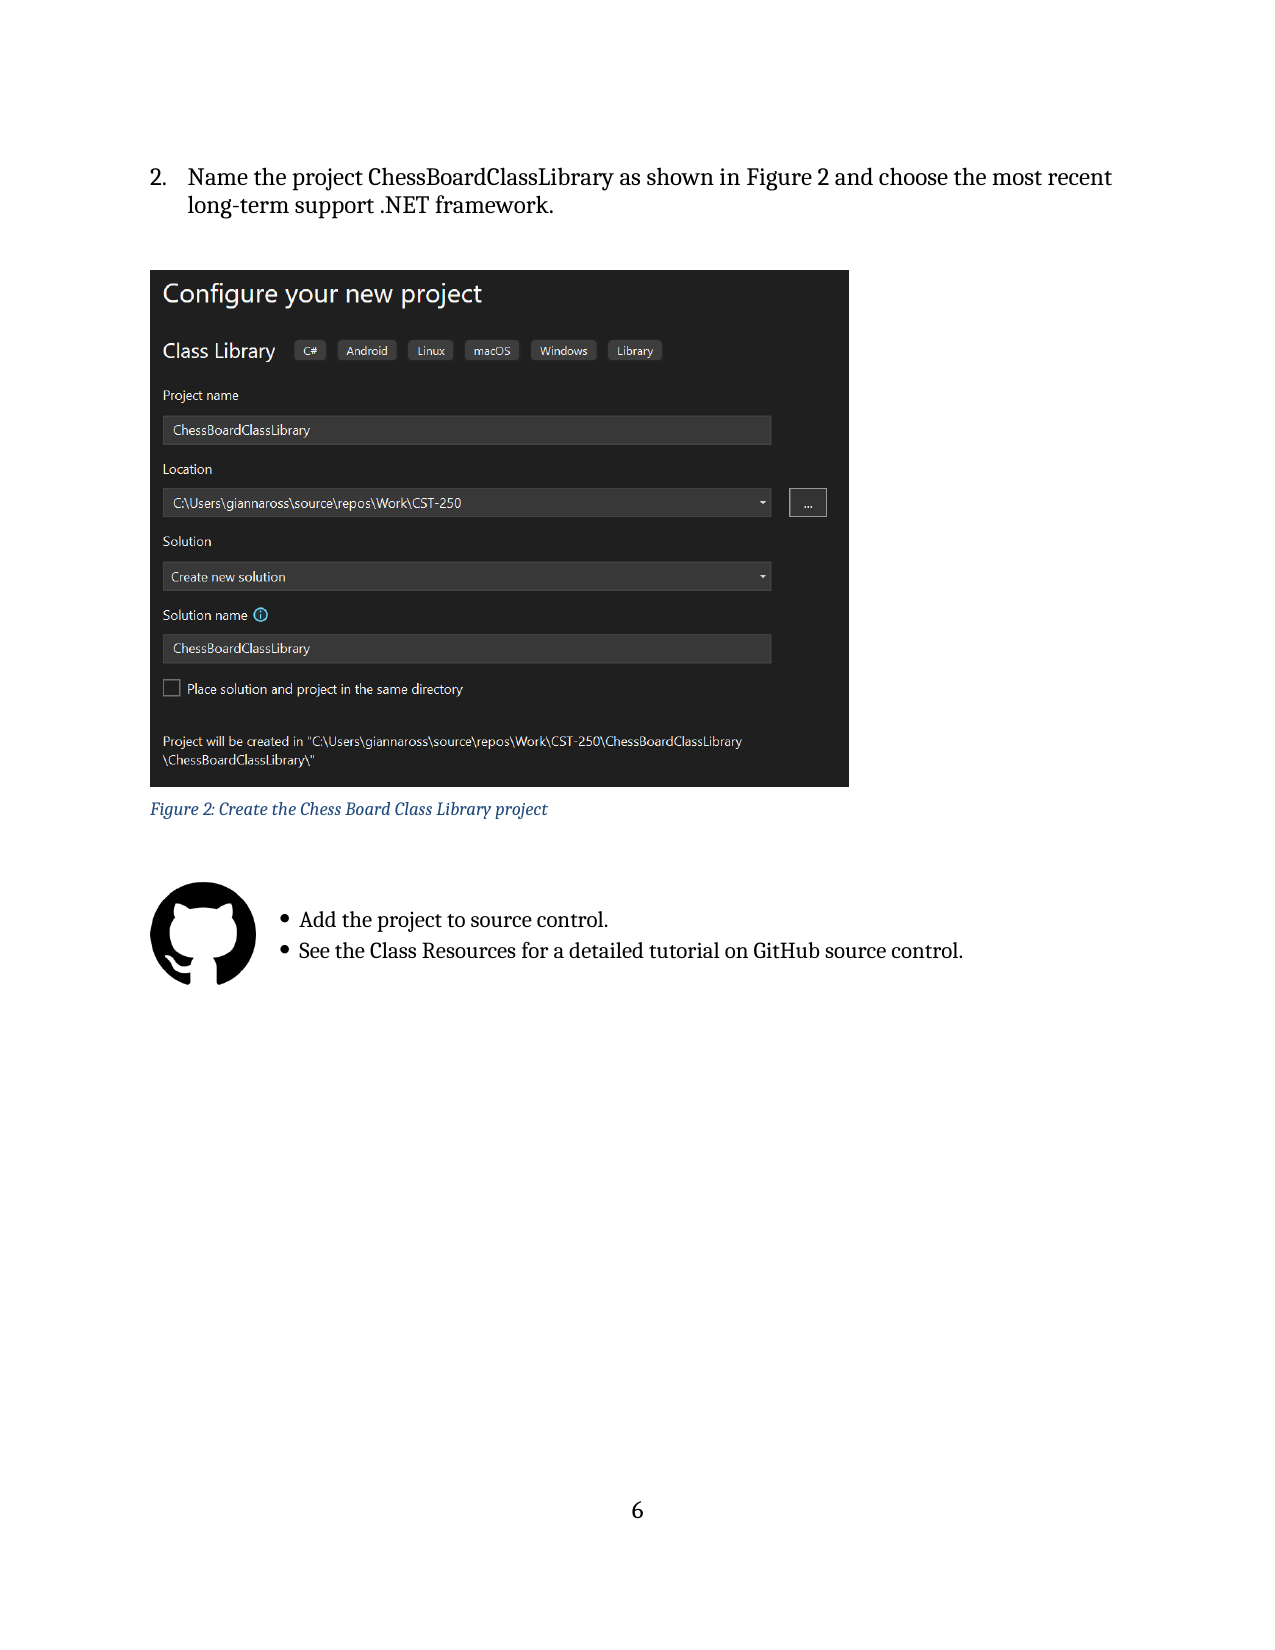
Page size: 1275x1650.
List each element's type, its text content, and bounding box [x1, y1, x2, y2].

picture [150, 880, 256, 986]
picture [150, 270, 849, 787]
list Name the project ChessBoardClassLibrary as shown in Figure 2 and choose the most recent long-term support .NET framework. [150, 162, 1125, 220]
text Figure 2: Create the Chess Board Class Library project [150, 799, 1125, 820]
